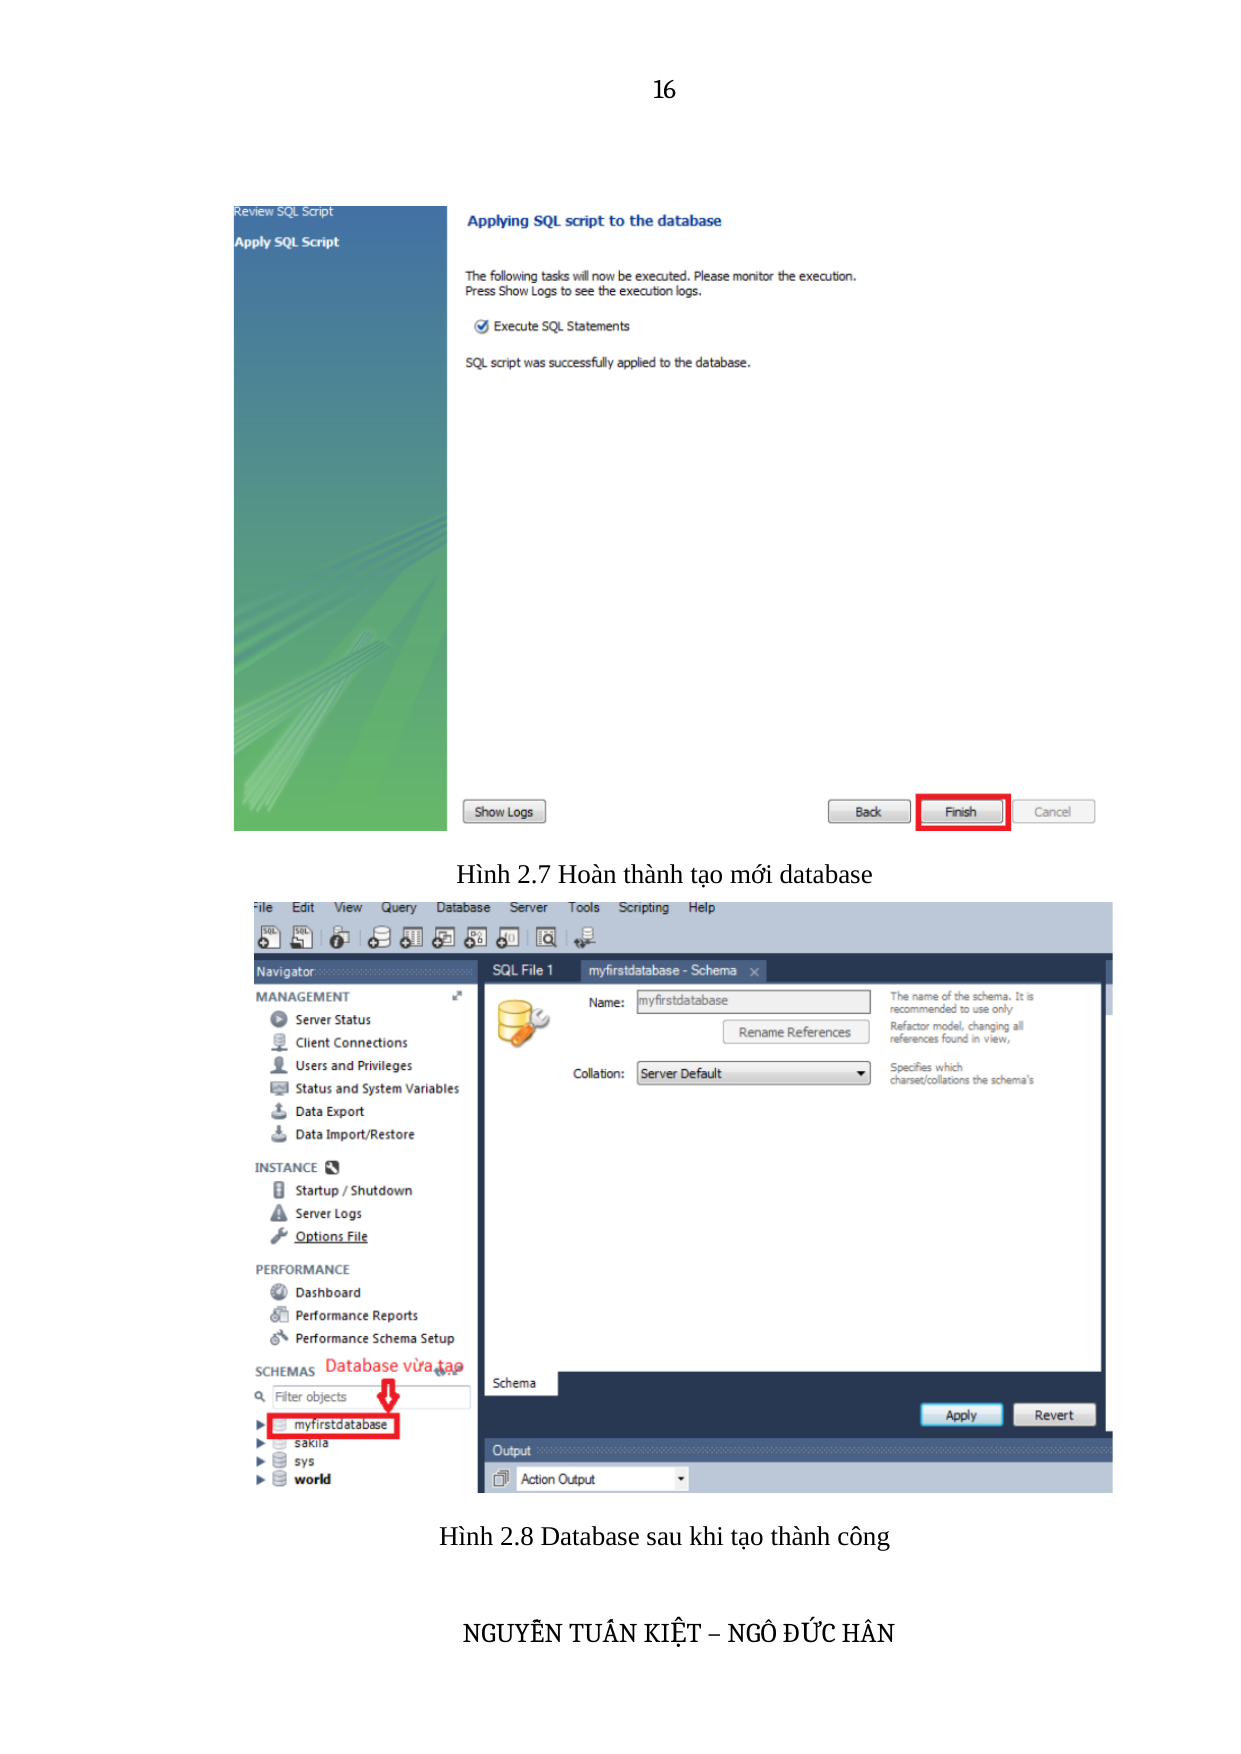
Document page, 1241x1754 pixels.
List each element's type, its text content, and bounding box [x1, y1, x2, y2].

text Hình 2.7 Hoàn thành tạo mới database [207, 858, 1122, 890]
text Hình 2.8 Database sau khi tạo thành công [207, 1520, 1122, 1551]
